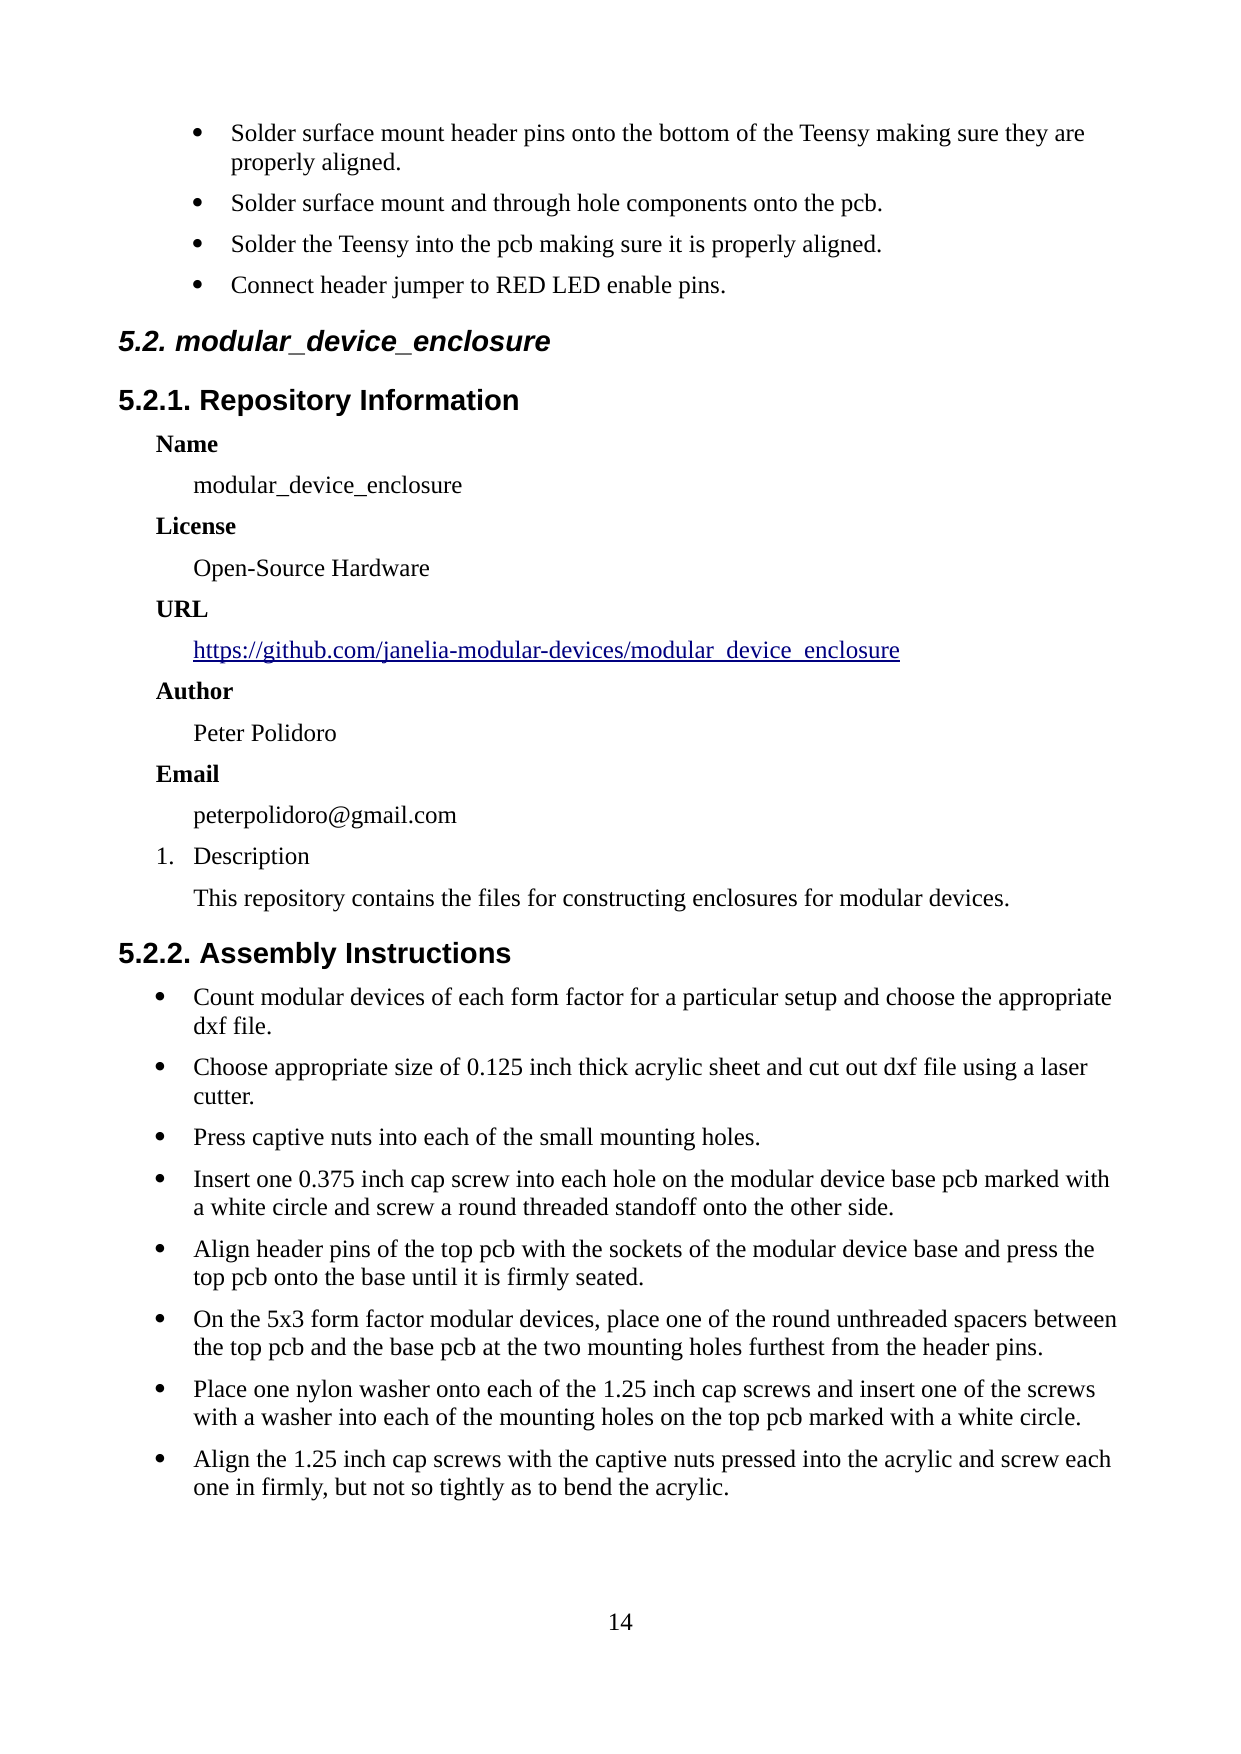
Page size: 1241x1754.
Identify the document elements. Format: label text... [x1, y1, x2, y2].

list On the 5x3 form factor modular devices, place one of the round unthreaded spacers between the top pcb and the base pcb at the two mounting holes furthest from the header pins. [156, 1304, 1122, 1361]
list Press captive nuts into each of the small mounting holes. [156, 1122, 1122, 1151]
list Connect header jumper to RED LED enable pins. [193, 271, 1122, 299]
list Choose appropriate size of 0.125 inch thick acrylic sheet and cut out dxf file using a laser cutter. [156, 1052, 1122, 1110]
subtitle modular_device_enclosure [118, 324, 1122, 358]
list Email [156, 759, 1122, 788]
list modular_device_enclosure [193, 470, 1122, 499]
list Place one nylon washer onto each of the 1.25 inch cap screws and insert one of the screws with a washer into each of the mounting holes on the top pcb marked with a white circle. [156, 1374, 1122, 1431]
list peterpolidoro@gmail.com [193, 800, 1122, 829]
list Name [156, 429, 1122, 458]
list This repository contains the files for constructing enclosures for modular devices. [193, 883, 1122, 911]
list Align the 1.25 inch cap screws with the captive nuts pressed into the acrylic and screw each one in firmly, but not so tightly as to bend the acrylic. [156, 1444, 1122, 1501]
list Solder surface mount header pins onto the bottom of the Teensy making sure they are properly aligned. [193, 118, 1122, 176]
list Insert one 0.375 inch cap screw into each hole on the modular device base pcb marked with a white circle and screw a round threaded standoff onto the other side. [156, 1164, 1122, 1221]
list Count modular devices of each form factor for a particular setup and choose the appropriate dxf file. [156, 982, 1122, 1040]
subtitle Assembly Instructions [118, 936, 1122, 970]
list Author [156, 676, 1122, 705]
list Description [156, 841, 1122, 870]
subtitle Repository Information [118, 383, 1122, 416]
list Peter Polidoro [193, 718, 1122, 746]
list https://github.com/janelia-modular-devices/modular_device_enclosure [193, 635, 1122, 664]
list Solder surface mount and through hole components onto the pcb. [193, 188, 1122, 217]
list URL [156, 594, 1122, 623]
list License [156, 511, 1122, 540]
list Open-Source Hardware [193, 553, 1122, 581]
list Solder the Teensy into the pcb making sure it is properly aligned. [193, 229, 1122, 258]
list Align header pins of the top pcb with the sockets of the modular device base and press the top pcb onto the base until it is firmly seated. [156, 1234, 1122, 1291]
